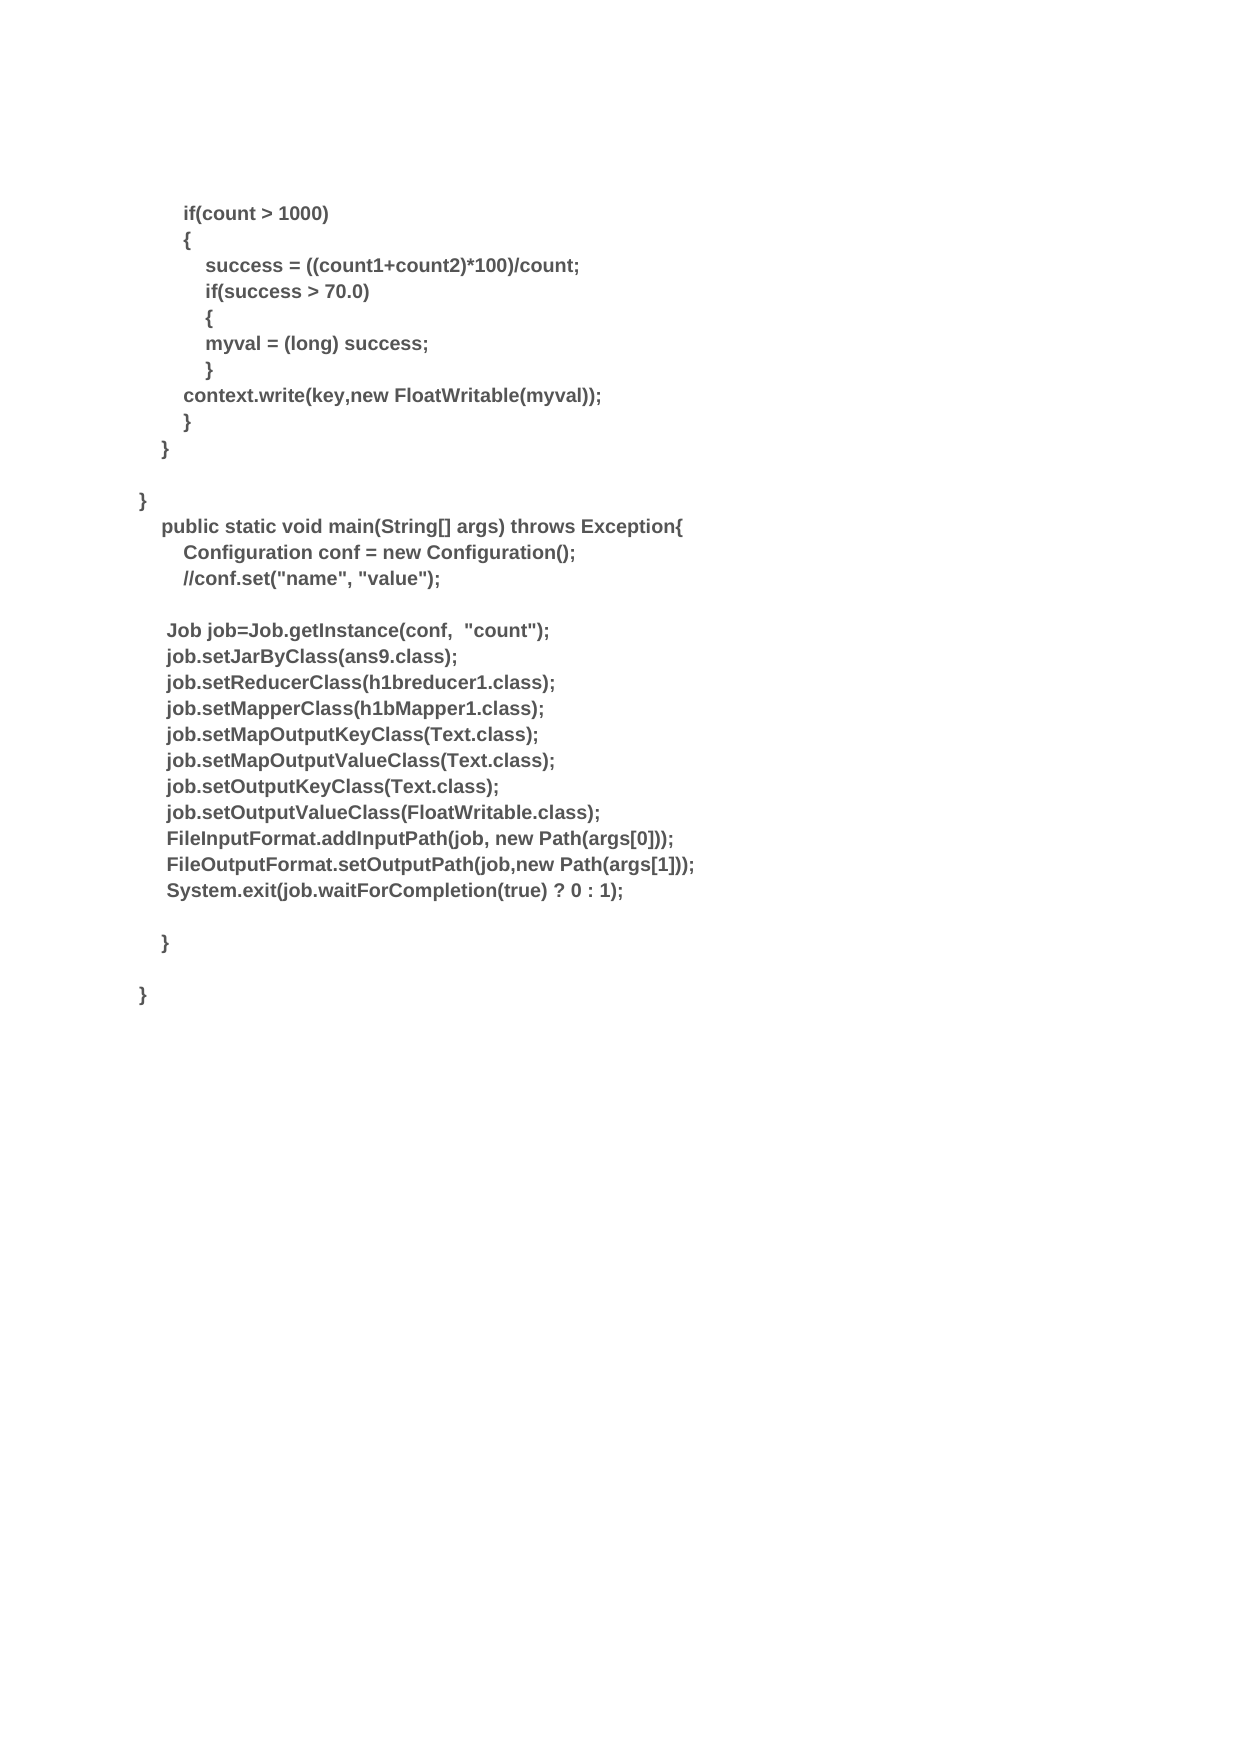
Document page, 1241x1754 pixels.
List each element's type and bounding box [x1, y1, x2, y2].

text [139, 150, 1101, 1006]
